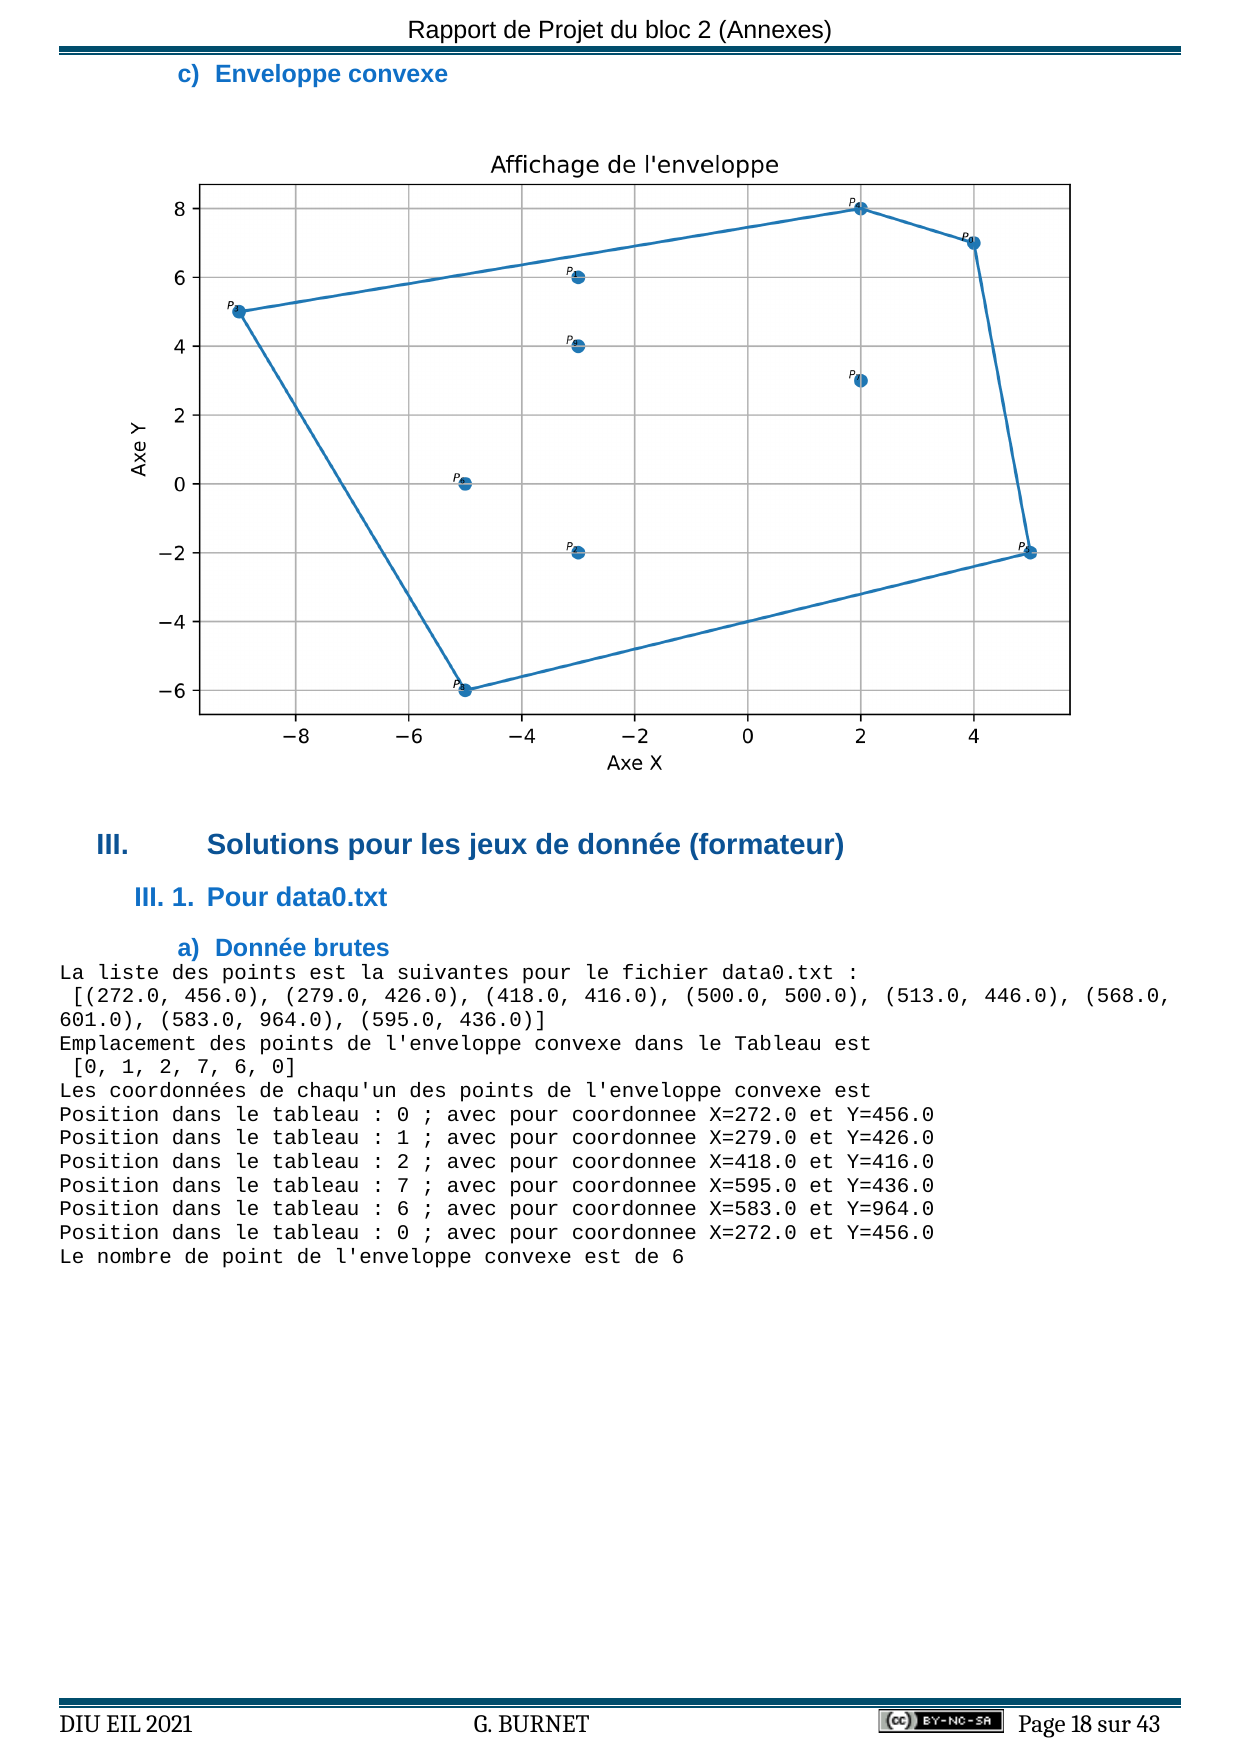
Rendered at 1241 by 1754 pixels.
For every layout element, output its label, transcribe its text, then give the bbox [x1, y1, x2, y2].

picture [878, 1709, 1004, 1733]
text Position dans le tableau : 0 ; avec pour coordonnee X=272.0 et Y=456.0 [59, 1222, 1181, 1246]
subtitle Solutions pour les jeux de donnée (formateur) [96, 827, 1181, 860]
text [0, 1, 2, 7, 6, 0] [59, 1056, 1181, 1080]
subtitle Pour data0.txt [134, 881, 1181, 912]
text La liste des points est la suivantes pour le fichier data0.txt : [59, 962, 1181, 986]
text Position dans le tableau : 6 ; avec pour coordonnee X=583.0 et Y=964.0 [59, 1198, 1181, 1222]
text Le nombre de point de l'enveloppe convexe est de 6 [59, 1246, 1181, 1269]
text Position dans le tableau : 7 ; avec pour coordonnee X=595.0 et Y=436.0 [59, 1175, 1181, 1198]
text [(272.0, 456.0), (279.0, 426.0), (418.0, 416.0), (500.0, 500.0), (513.0, 446.0), (568.0, 601.0), (583.0, 964.0), (595.0, 436.0)] [59, 986, 1181, 1033]
subtitle Enveloppe convexe [177, 59, 1181, 88]
text Position dans le tableau : 2 ; avec pour coordonnee X=418.0 et Y=416.0 [59, 1151, 1181, 1175]
picture [59, 100, 1182, 802]
text Position dans le tableau : 1 ; avec pour coordonnee X=279.0 et Y=426.0 [59, 1127, 1181, 1151]
text Position dans le tableau : 0 ; avec pour coordonnee X=272.0 et Y=456.0 [59, 1104, 1181, 1127]
text Emplacement des points de l'enveloppe convexe dans le Tableau est [59, 1033, 1181, 1056]
text Les coordonnées de chaqu'un des points de l'enveloppe convexe est [59, 1080, 1181, 1104]
subtitle Donnée brutes [177, 933, 1181, 962]
